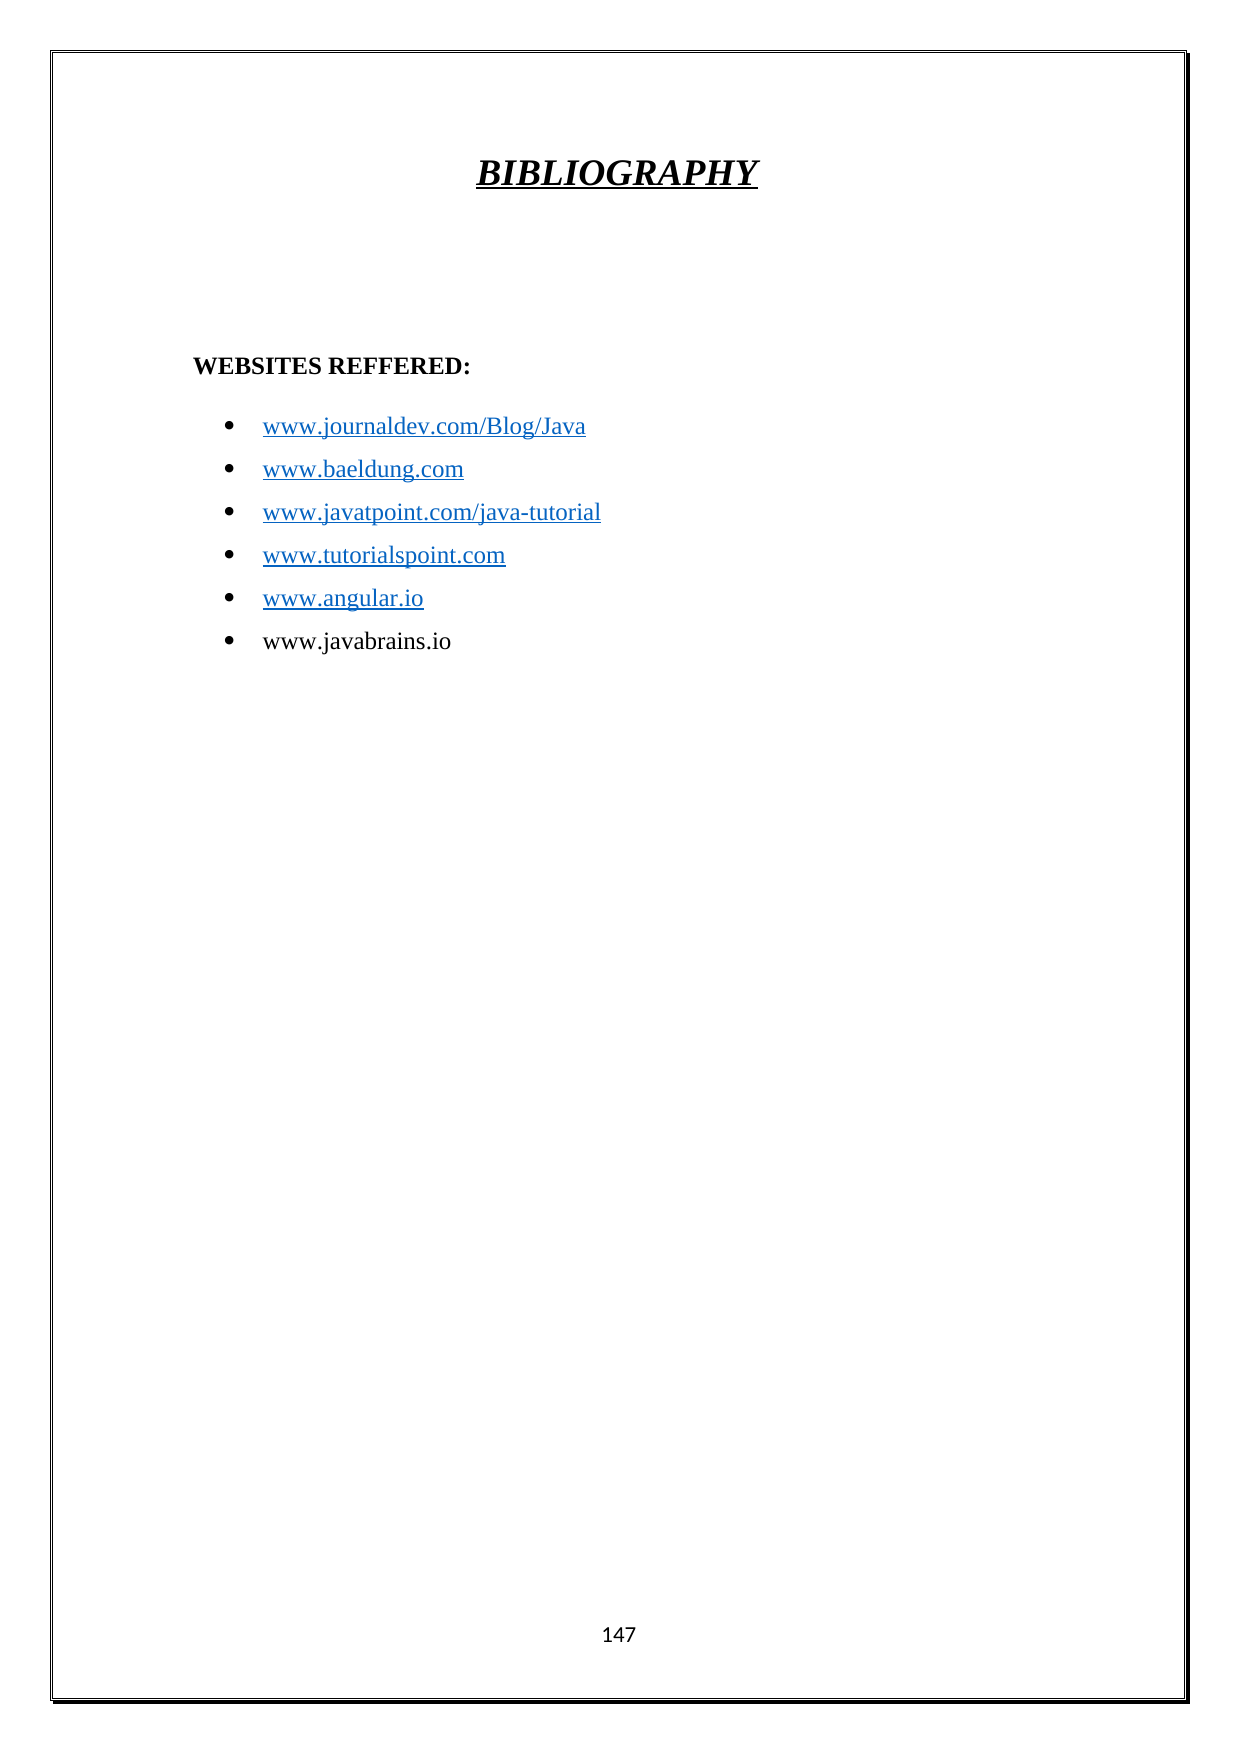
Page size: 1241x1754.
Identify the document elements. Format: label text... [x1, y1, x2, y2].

list www.angular.io [225, 583, 1049, 612]
text BIBLIOGRAPHY [187, 150, 1049, 193]
list www.javatpoint.com/java-tutorial [225, 497, 1049, 526]
list www.baeldung.com [225, 454, 1049, 483]
list www.tutorialspoint.com [225, 540, 1049, 569]
list www.journaldev.com/Blog/Java [225, 411, 1049, 439]
text WEBSITES REFFERED: [187, 351, 1049, 380]
list www.javabrains.io [225, 626, 1049, 655]
